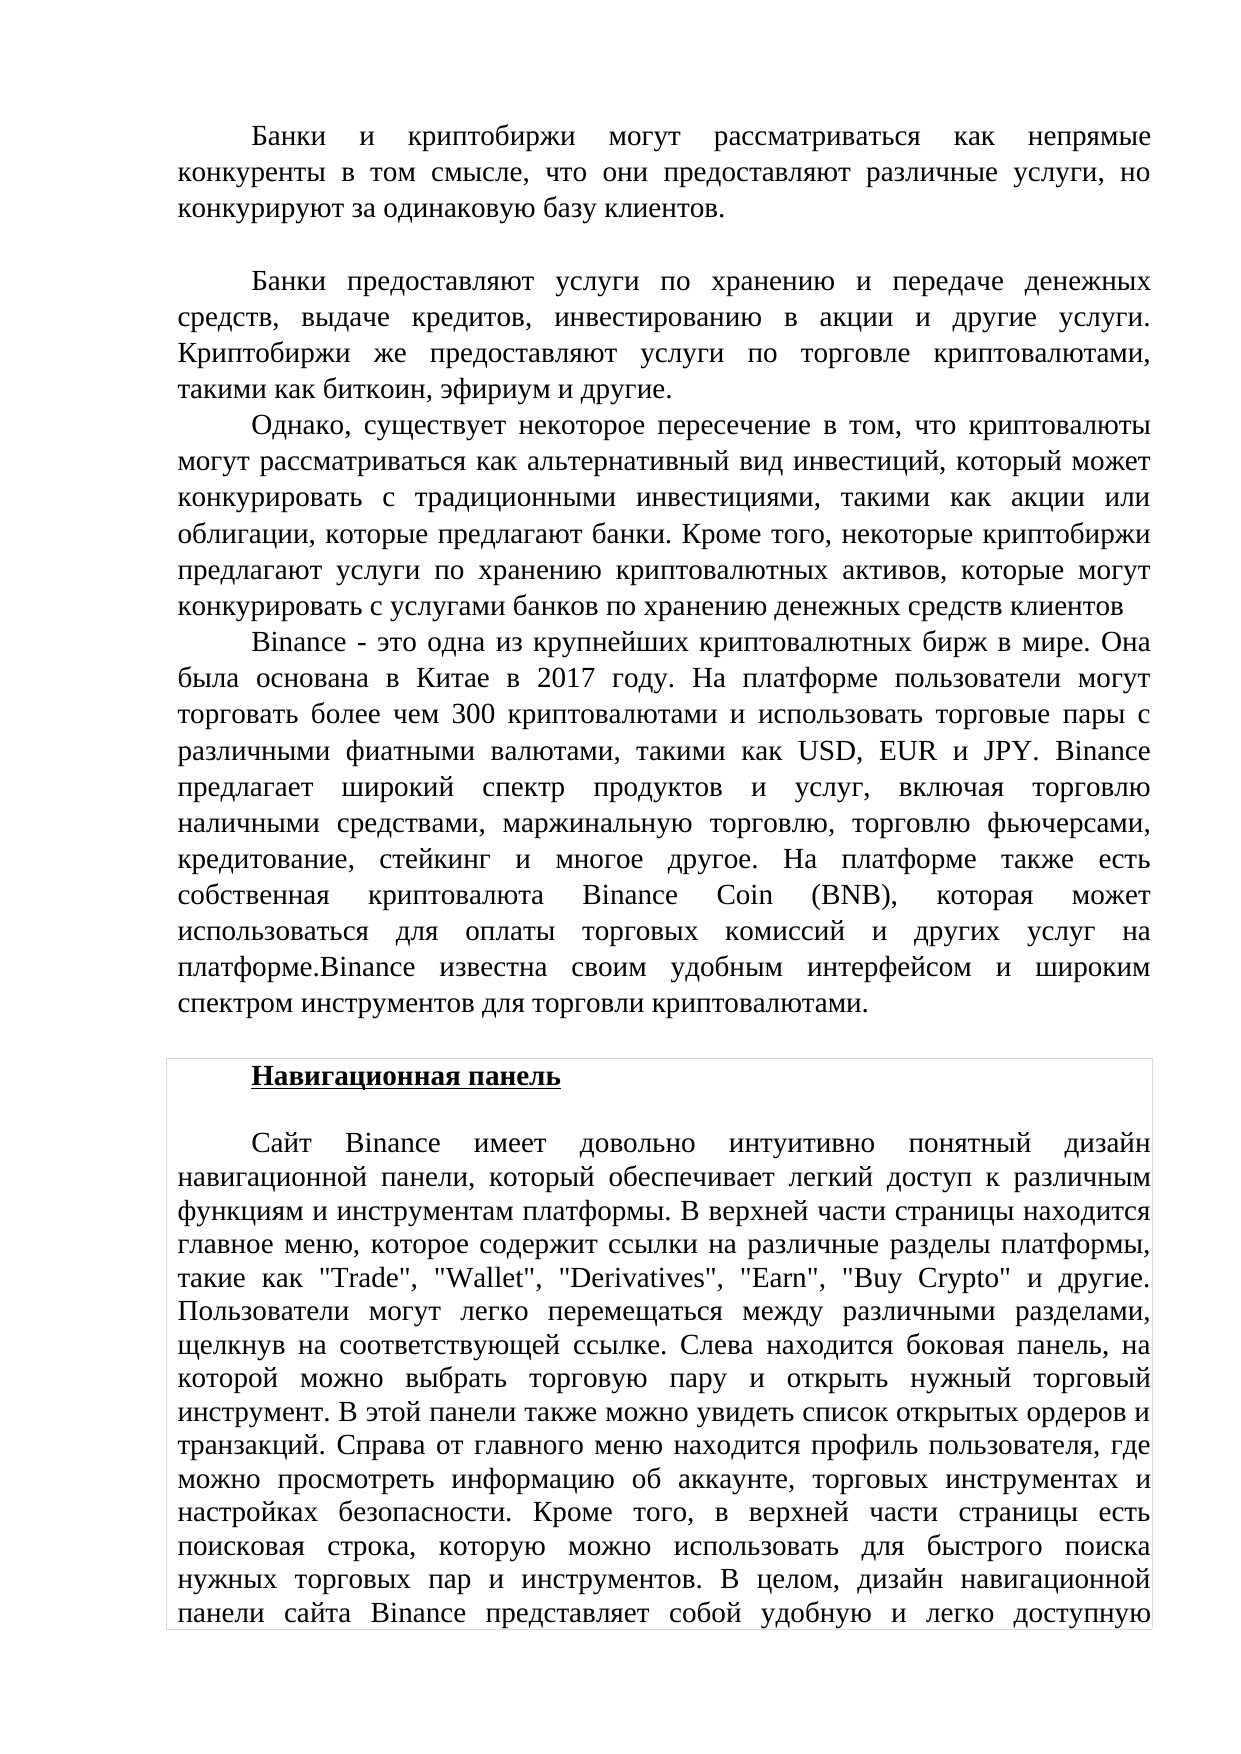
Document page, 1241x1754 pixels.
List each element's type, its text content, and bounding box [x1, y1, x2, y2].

text Однако, существует некоторое пересечение в том, что криптовалюты могут рассматриваться как альтернативный вид инвестиций, который может конкурировать с традиционными инвестициями, такими как акции или облигации, которые предлагают банки. Кроме того, некоторые криптобиржи предлагают услуги по хранению криптовалютных активов, которые могут конкурировать с услугами банков по хранению денежных средств клиентов [177, 407, 1152, 622]
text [167, 1125, 1152, 1629]
text Binance - это одна из крупнейших криптовалютных бирж в мире. Она была основана в Китае в 2017 году. На платформе пользователи могут торговать более чем 300 криптовалютами и использовать торговые пары с различными фиатными валютами, такими как USD, EUR и JPY. Binance предлагает широкий спектр продуктов и услуг, включая торговлю наличными средствами, маржинальную торговлю, торговлю фьючерсами, кредитование, стейкинг и многое другое. На платформе также есть собственная криптовалюта Binance Coin (BNB), которая может использоваться для оплаты торговых комиссий и других услуг на платформе.Binance известна своим удобным интерфейсом и широким спектром инструментов для торговли криптовалютами. [177, 624, 1152, 1019]
text Банки предоставляют услуги по хранению и передаче денежных средств, выдаче кредитов, инвестированию в акции и другие услуги. Криптобиржи же предоставляют услуги по торговле криптовалютами, такими как биткоин, эфириум и другие. [177, 263, 1152, 405]
text Банки и криптобиржи могут рассматриваться как непрямые конкуренты в том смысле, что они предоставляют различные услуги, но конкурируют за одинаковую базу клиентов. [177, 118, 1152, 224]
text Навигационная панель [167, 1059, 1152, 1092]
